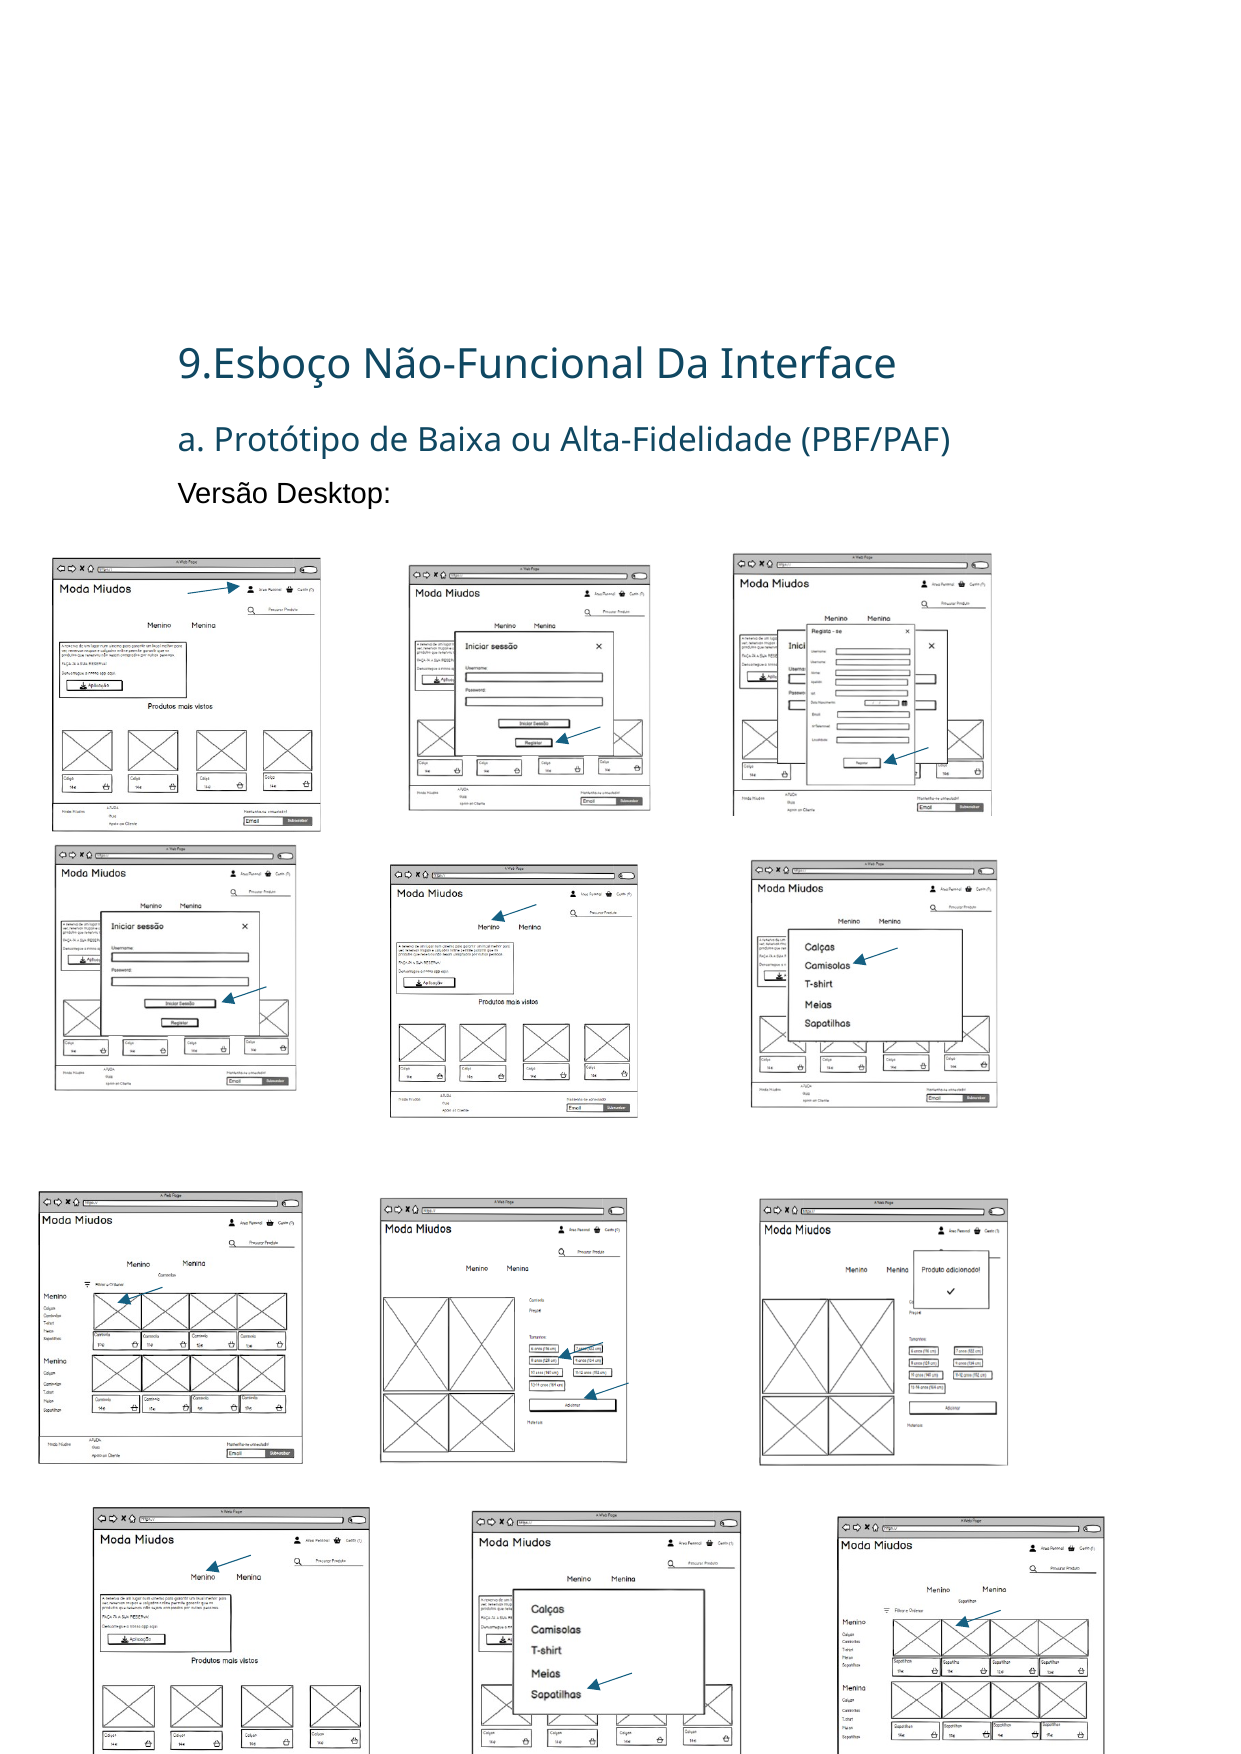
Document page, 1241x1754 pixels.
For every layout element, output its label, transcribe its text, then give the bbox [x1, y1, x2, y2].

picture [92, 1507, 370, 1754]
picture [38, 1191, 303, 1464]
picture [471, 1510, 742, 1754]
picture [52, 557, 321, 832]
picture [732, 552, 992, 816]
picture [390, 864, 638, 1118]
picture [837, 1516, 1105, 1754]
subtitle a. Protótipo de Baixa ou Alta-Fidelidade (PBF/PAF) [177, 416, 1063, 461]
picture [750, 859, 998, 1108]
picture [54, 844, 297, 1091]
text Versão Desktop: [177, 476, 1063, 510]
picture [759, 1197, 1010, 1466]
picture [379, 1196, 628, 1464]
picture [408, 564, 651, 811]
subtitle 9.Esboço Não-Funcional Da Interface [177, 334, 1063, 391]
